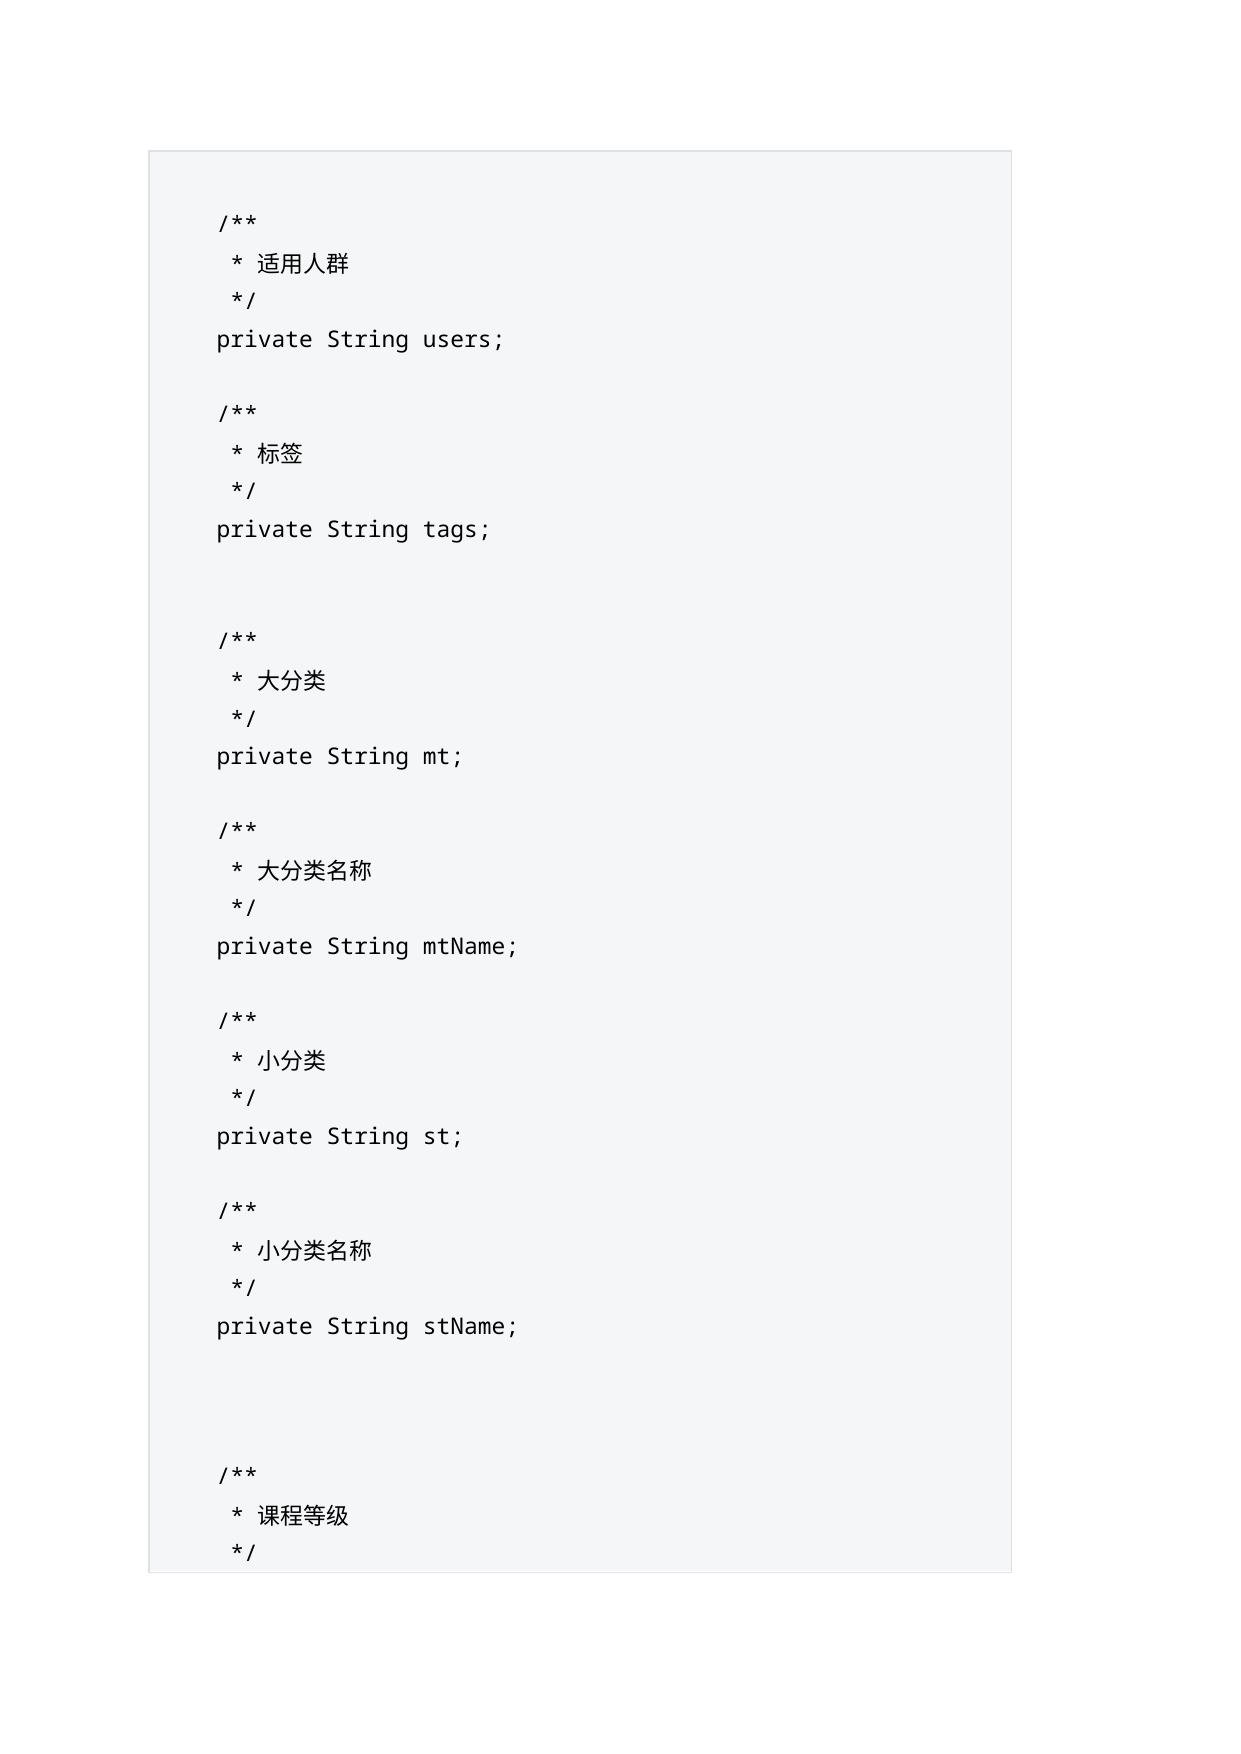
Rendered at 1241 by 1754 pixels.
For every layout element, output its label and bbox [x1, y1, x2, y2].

table_header [150, 152, 1011, 1571]
